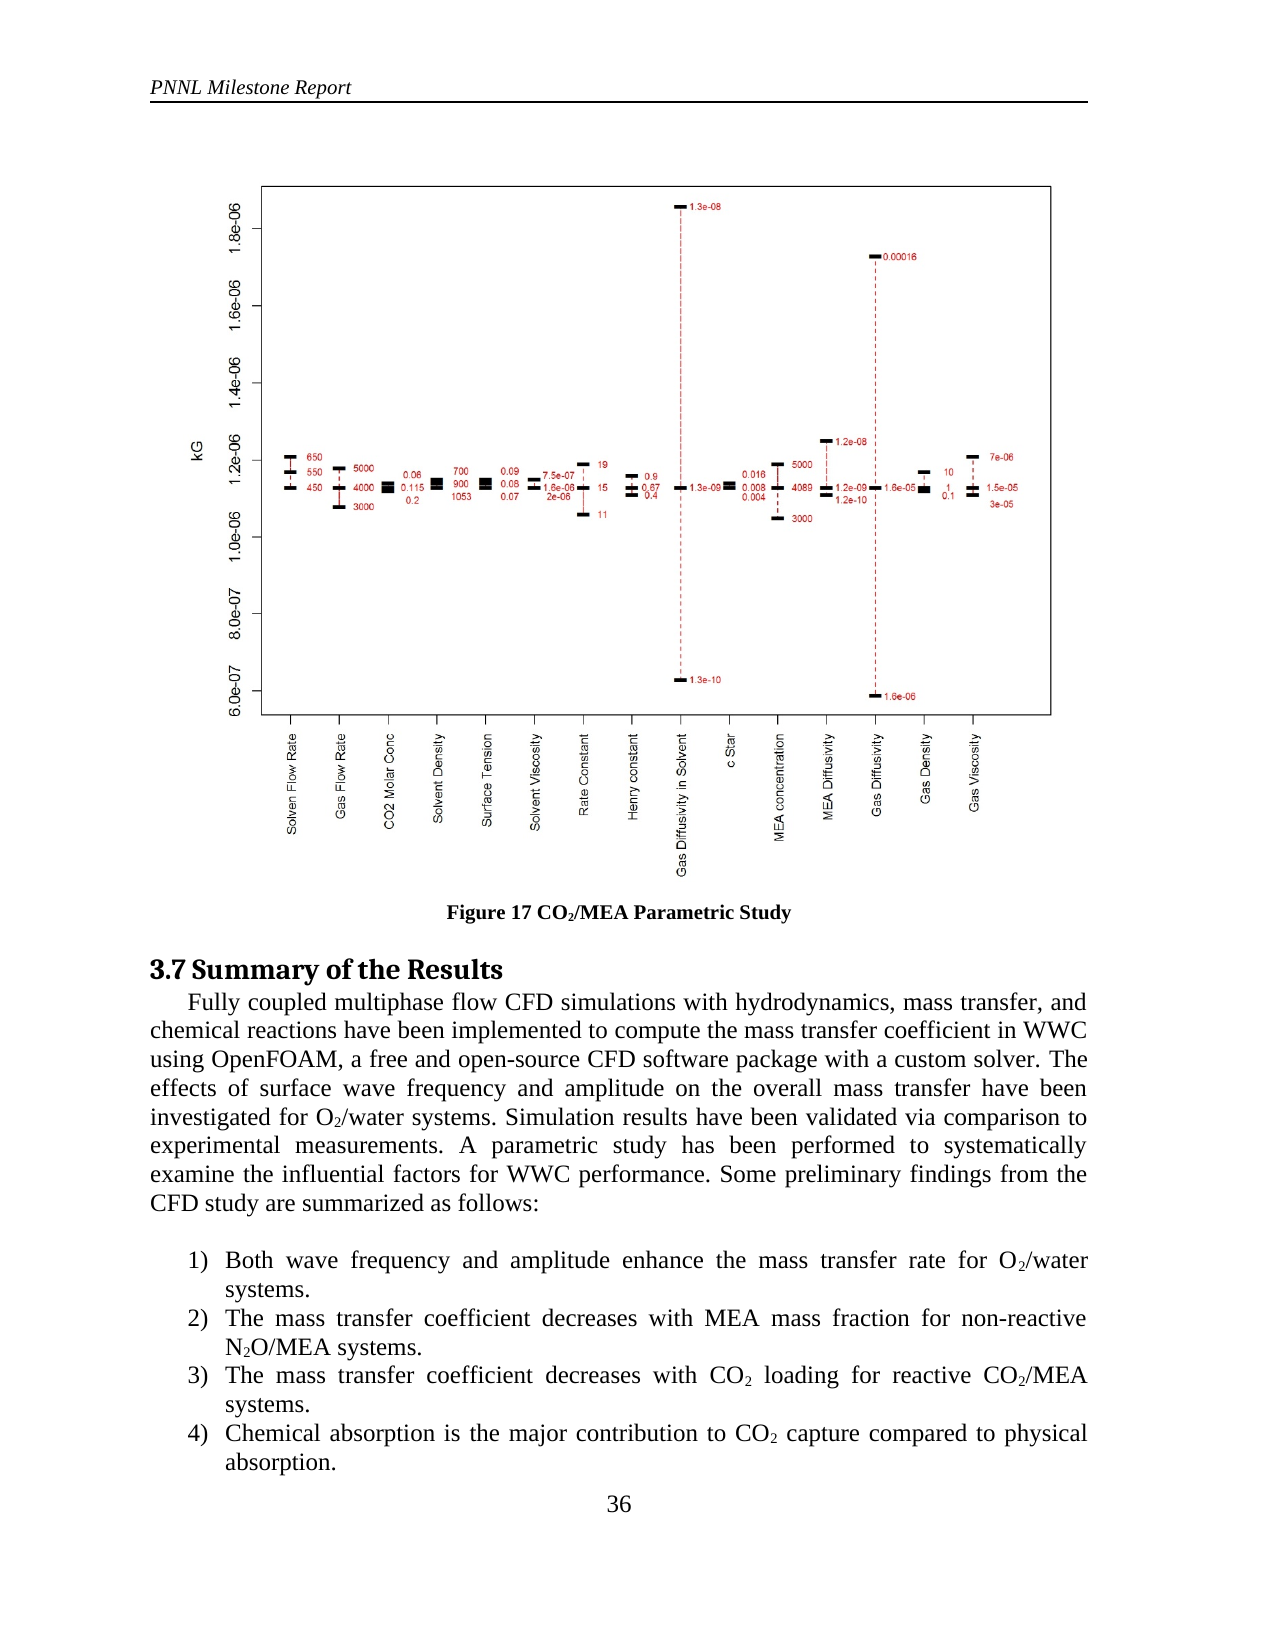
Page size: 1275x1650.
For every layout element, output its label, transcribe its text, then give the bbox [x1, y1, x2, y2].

picture [150, 150, 1088, 901]
subtitle 3.7 Summary of the Results [150, 953, 1088, 987]
list The mass transfer coefficient decreases with CO2 loading for reactive CO2/MEA systems. [187, 1360, 1088, 1418]
list The mass transfer coefficient decreases with MEA mass fraction for non-reactive N2O/MEA systems. [187, 1303, 1088, 1360]
text Figure 17 CO2/MEA Parametric Study [150, 901, 1088, 924]
list Both wave frequency and amplitude enhance the mass transfer rate for O2/water systems. [187, 1245, 1088, 1303]
list Chemical absorption is the major contribution to CO2 capture compared to physical absorption. [187, 1418, 1088, 1475]
text Fully coupled multiphase flow CFD simulations with hydrodynamics, mass transfer, and chemical reactions have been implemented to compute the mass transfer coefficient in WWC using OpenFOAM, a free and open-source CFD software package with a custom solver. The effects of surface wave frequency and amplitude on the overall mass transfer have been investigated for O2/water systems. Simulation results have been validated via comparison to experimental measurements. A parametric study has been performed to systematically examine the influential factors for WWC performance. Some preliminary findings from the CFD study are summarized as follows: [150, 987, 1088, 1217]
